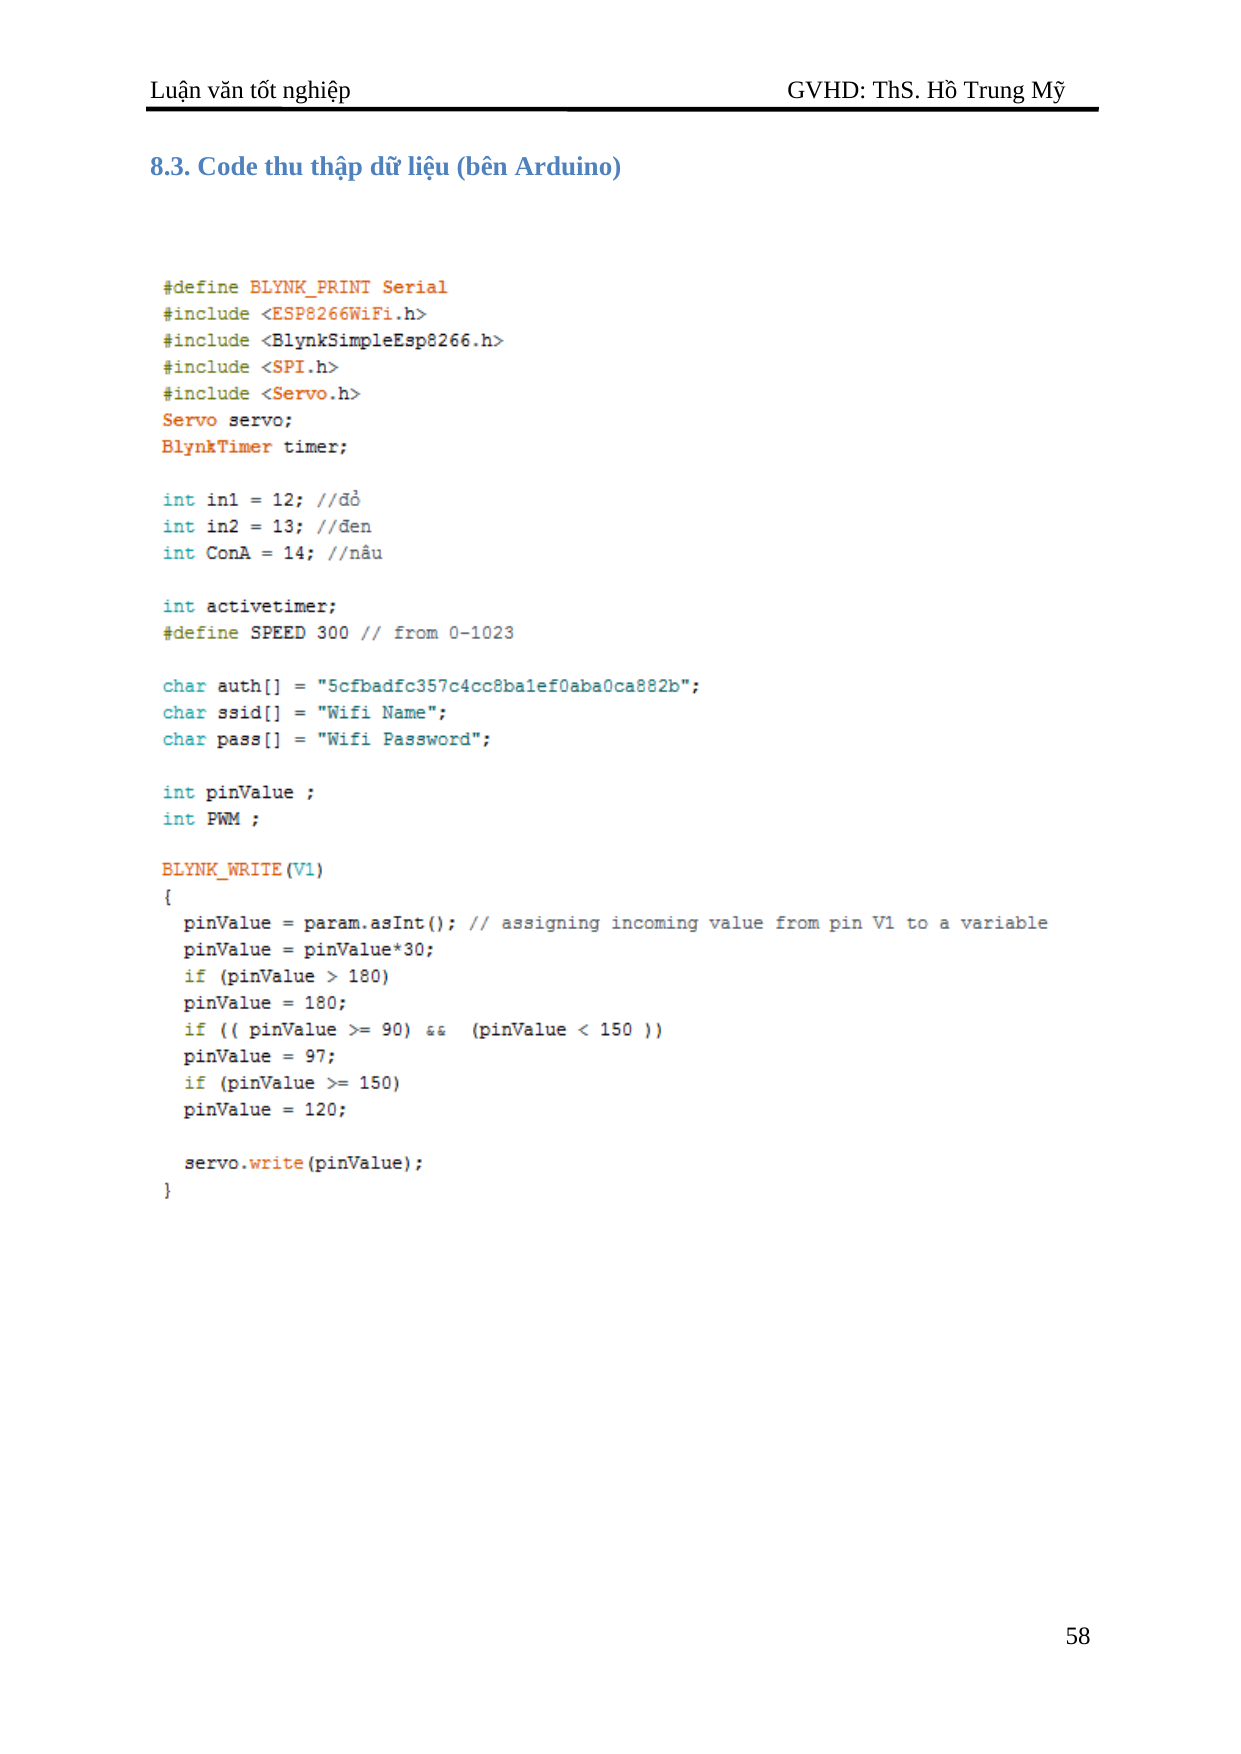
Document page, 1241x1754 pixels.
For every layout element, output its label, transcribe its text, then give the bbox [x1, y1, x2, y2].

picture [150, 273, 738, 836]
picture [150, 850, 1066, 1213]
subtitle 8.3. Code thu thập dữ liệu (bên Arduino) [150, 150, 1090, 181]
